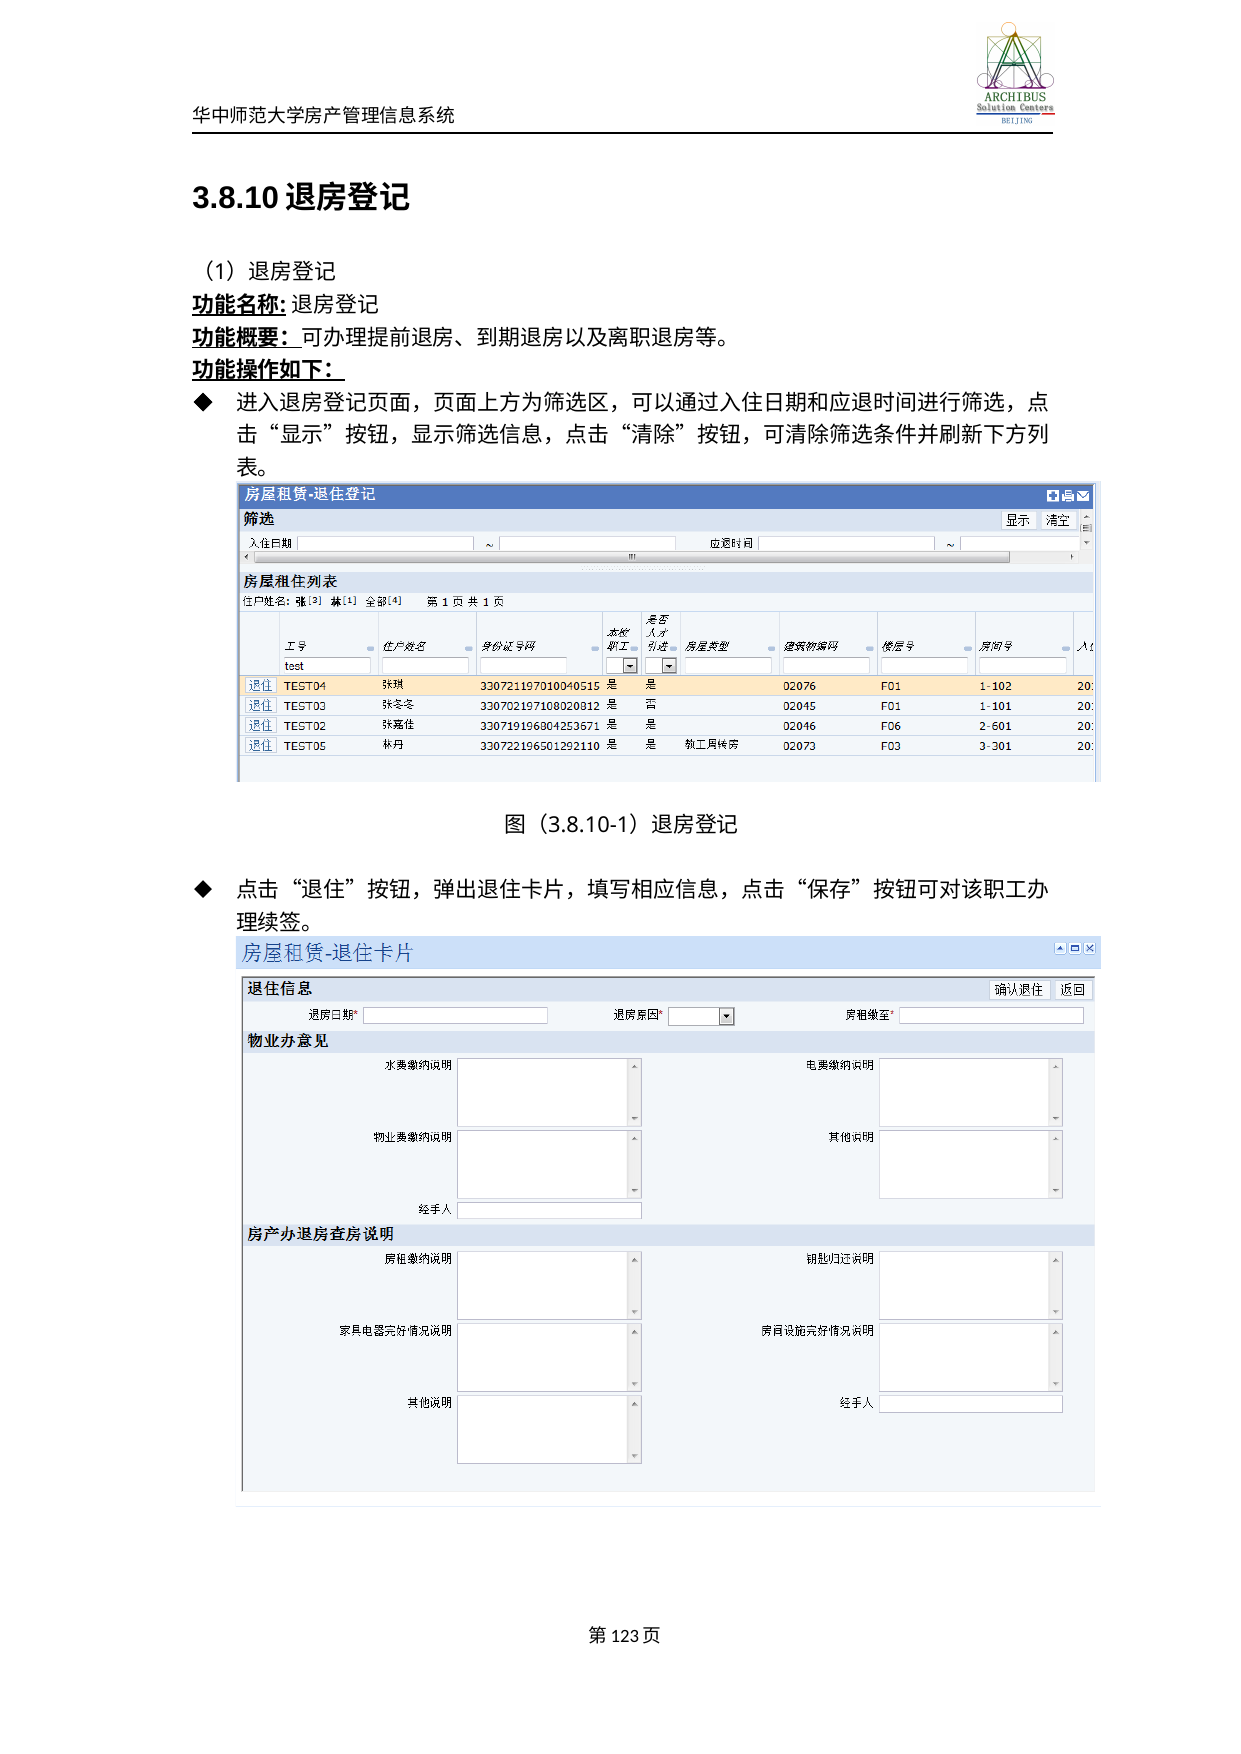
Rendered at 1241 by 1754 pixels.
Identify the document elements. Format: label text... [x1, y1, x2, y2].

picture [976, 22, 1055, 126]
picture [235, 936, 1101, 1507]
list 点击“退住”按钮，弹出退住卡片，填写相应信息，点击“保存”按钮可对该职工办理续签。 [192, 872, 1051, 937]
subtitle 3.8.10退房登记 [192, 162, 1053, 227]
text 图（3.8.10-1）退房登记 [192, 807, 1051, 839]
text （1）退房登记 [192, 254, 1053, 287]
picture [235, 481, 1101, 782]
text 功能名称: 退房登记 [192, 287, 1053, 319]
text 功能概要：可办理提前退房、到期退房以及离职退房等。 [192, 319, 1053, 352]
text 功能操作如下： [192, 352, 1051, 384]
list 进入退房登记页面，页面上方为筛选区，可以通过入住日期和应退时间进行筛选，点击“显示”按钮，显示筛选信息，点击“清除”按钮，可清除筛选条件并刷新下方列表。 [192, 384, 1051, 482]
